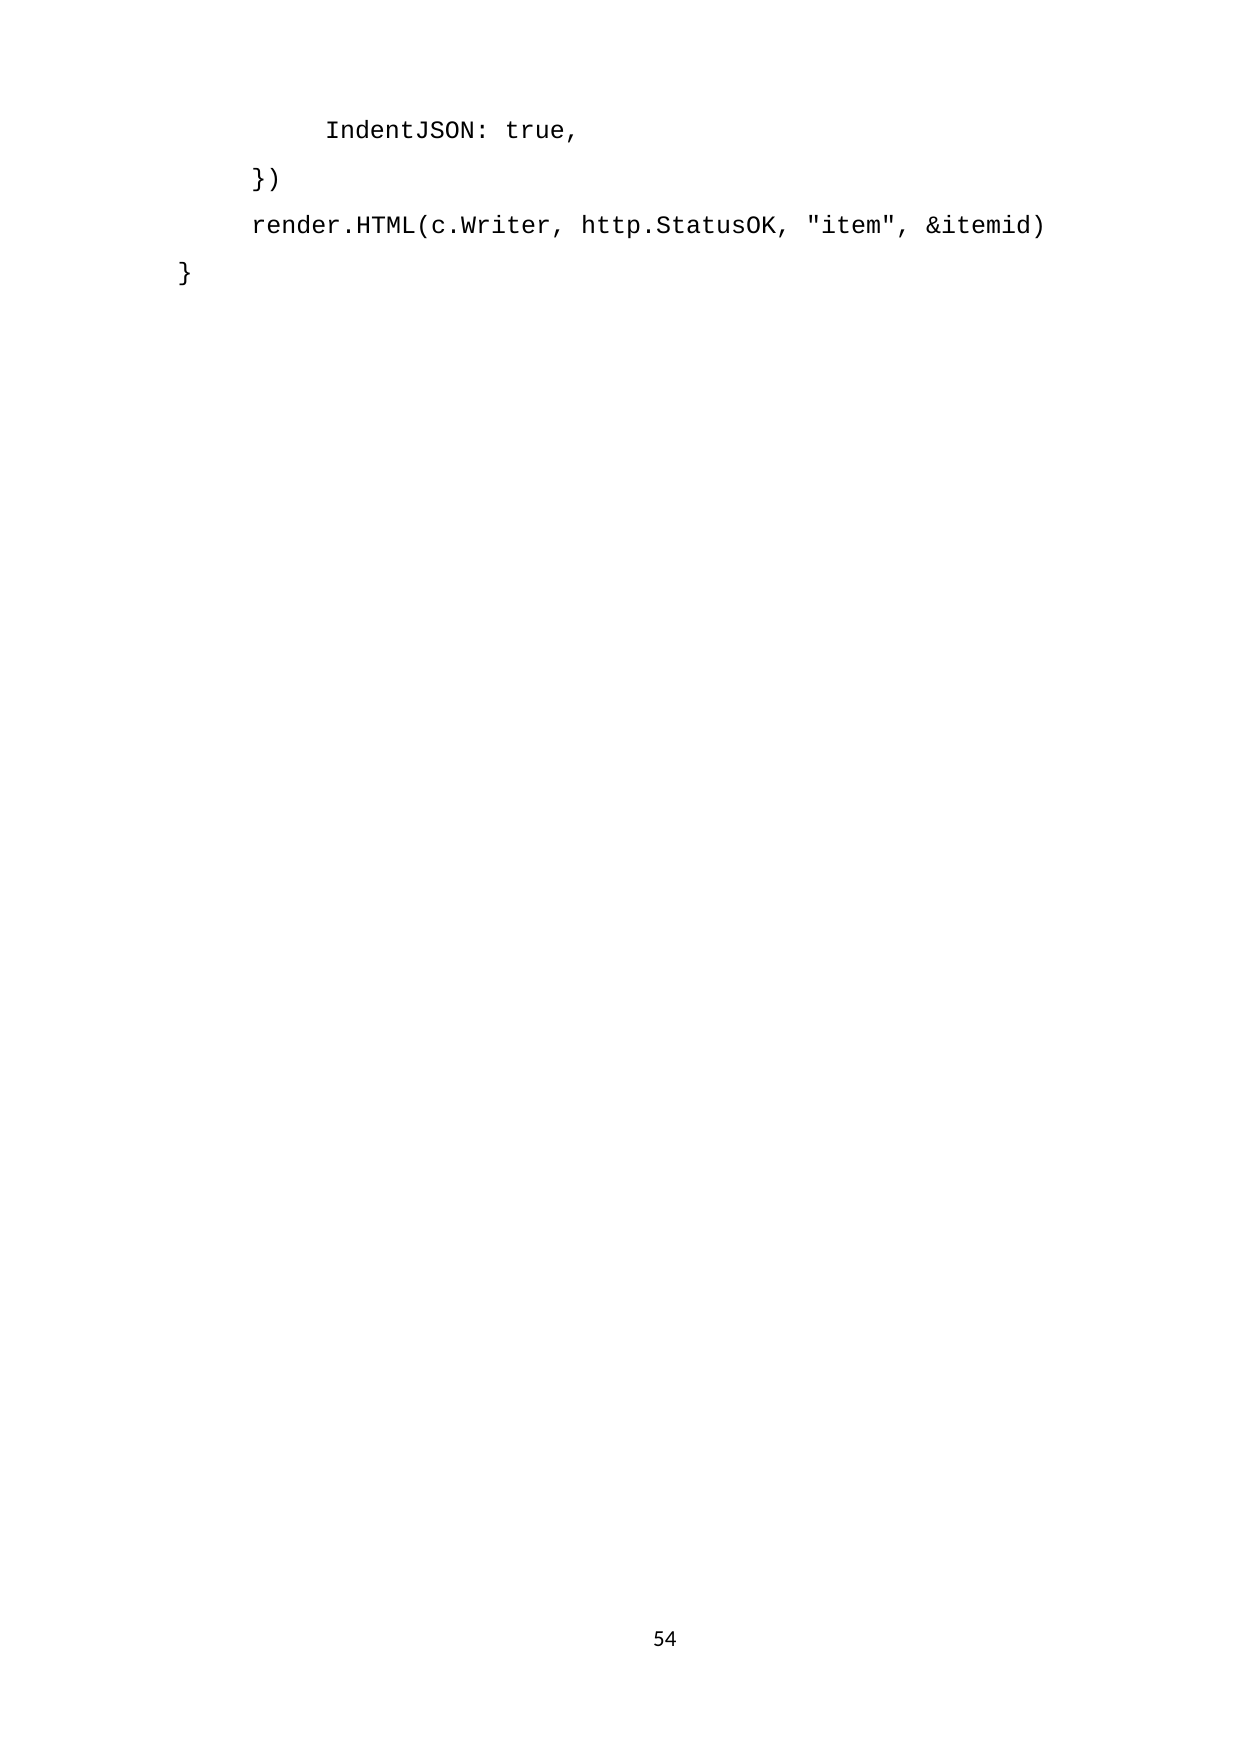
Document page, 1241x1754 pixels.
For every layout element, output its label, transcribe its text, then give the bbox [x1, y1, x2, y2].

text }) [177, 165, 1152, 194]
text IndentJSON: true, [177, 118, 1152, 146]
text render.HTML(c.Writer, http.StatusOK, "item", &itemid) [177, 212, 1152, 241]
text } [177, 260, 1152, 288]
